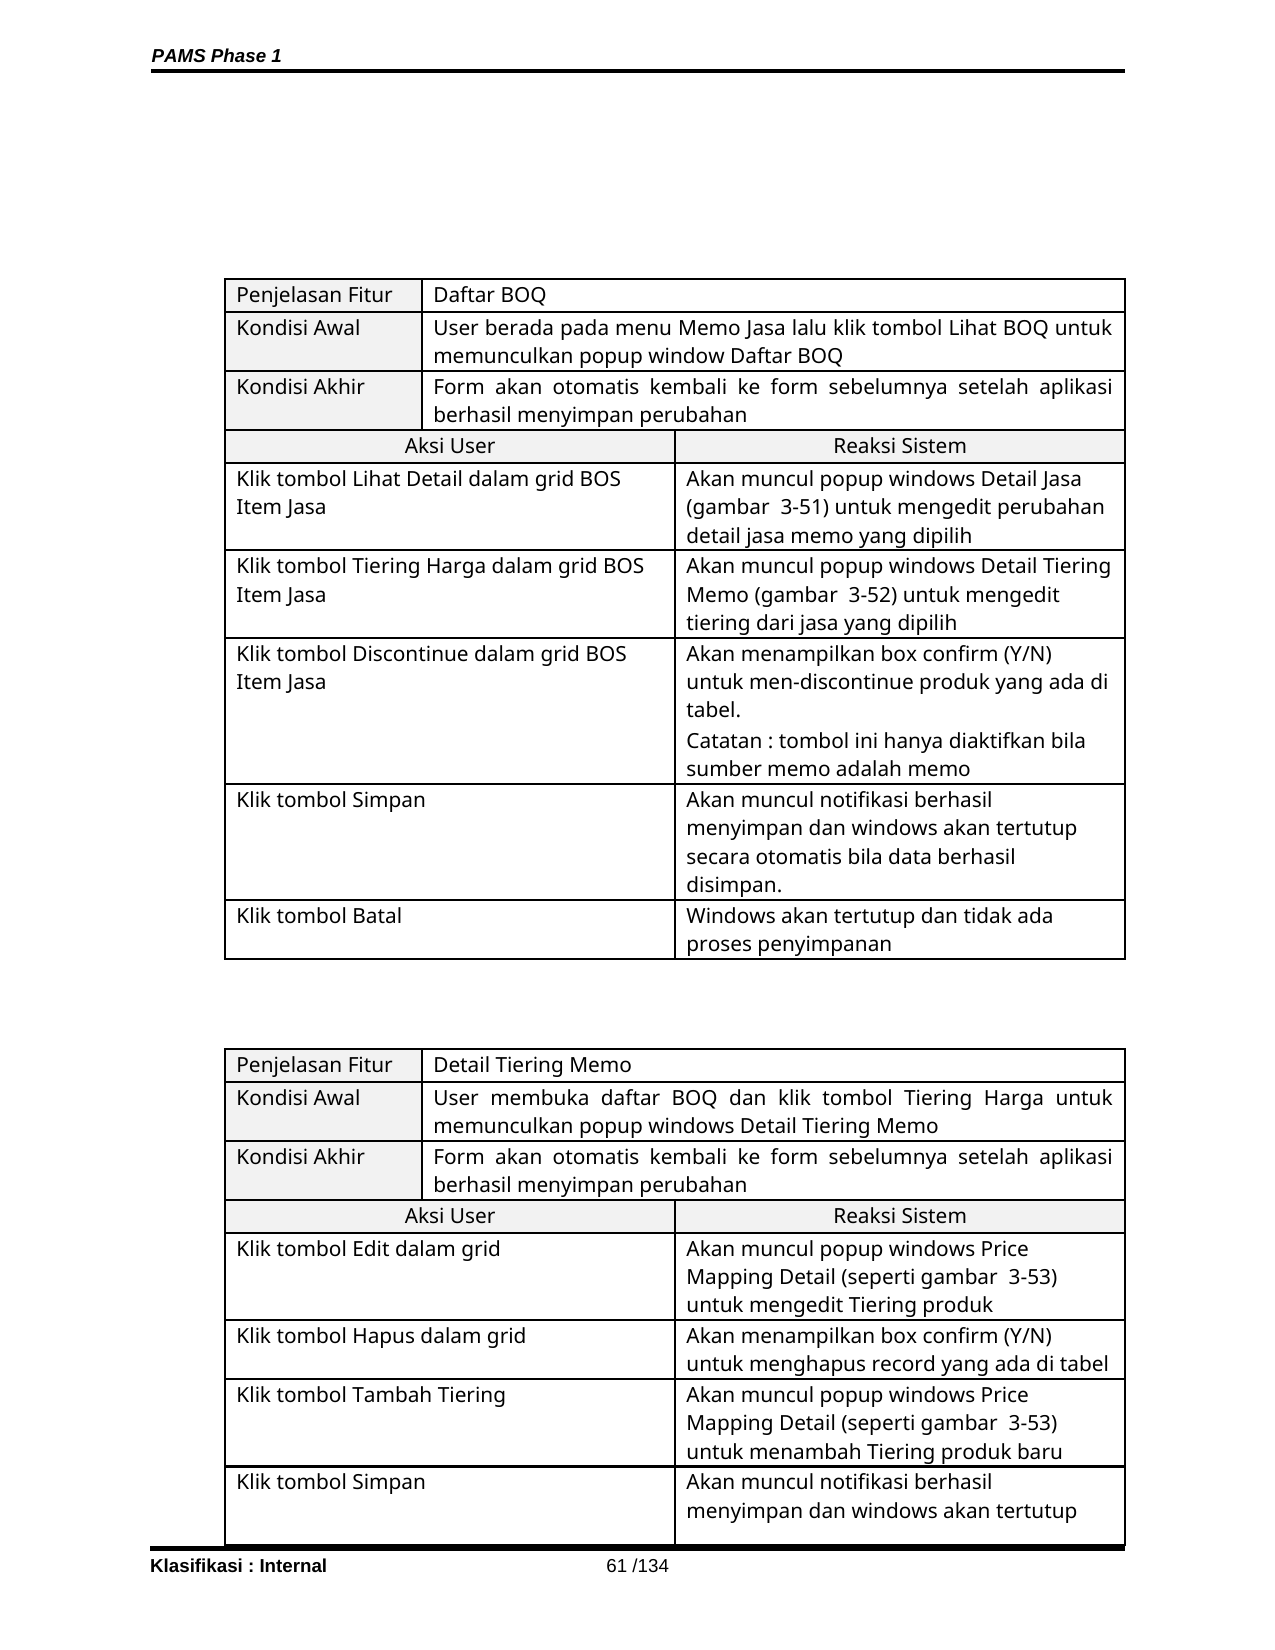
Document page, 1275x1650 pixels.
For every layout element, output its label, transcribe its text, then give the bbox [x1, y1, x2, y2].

table_cell Akan muncul popup windows Price Mapping Detail (seperti gambar 3-53) untuk mengedit Tiering produk [676, 1234, 1124, 1319]
table_cell Klik tombol Edit dalam grid [226, 1234, 674, 1319]
table_header Daftar BOQ [423, 280, 1124, 311]
table_cell Klik tombol Lihat Detail dalam grid BOS Item Jasa [226, 464, 674, 549]
table_cell Aksi User [226, 431, 674, 462]
table_header Penjelasan Fitur [226, 280, 421, 311]
table_cell Kondisi Akhir [226, 1142, 421, 1199]
table_cell Form akan otomatis kembali ke form sebelumnya setelah aplikasi berhasil menyimpan perubahan [423, 1142, 1124, 1199]
table_cell Klik tombol Simpan [226, 785, 674, 899]
table_cell Klik tombol Batal [226, 901, 674, 958]
table_cell Akan muncul notifikasi berhasil menyimpan dan windows akan tertutup secara otomatis bila data berhasil disimpan. [676, 785, 1124, 899]
table_header Detail Tiering Memo [423, 1050, 1124, 1081]
table_cell Reaksi Sistem [676, 431, 1124, 462]
table_cell Kondisi Awal [226, 1083, 421, 1140]
table_cell Klik tombol Tambah Tiering [226, 1380, 674, 1465]
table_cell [676, 1468, 1124, 1544]
table_cell Catatan : tombol ini hanya diaktifkan bila sumber memo adalah memo [676, 724, 1124, 783]
table_cell Akan muncul popup windows Price Mapping Detail (seperti gambar 3-53) untuk menambah Tiering produk baru [676, 1380, 1124, 1465]
table_cell Reaksi Sistem [676, 1201, 1124, 1232]
table_cell Kondisi Awal [226, 313, 421, 370]
table_cell Akan muncul popup windows Detail Tiering Memo (gambar 3-52) untuk mengedit tiering dari jasa yang dipilih [676, 551, 1124, 637]
table_cell Klik tombol Hapus dalam grid [226, 1321, 674, 1378]
table_cell Form akan otomatis kembali ke form sebelumnya setelah aplikasi berhasil menyimpan perubahan [423, 372, 1124, 429]
table_cell Aksi User [226, 1201, 674, 1232]
table_cell User berada pada menu Memo Jasa lalu klik tombol Lihat BOQ untuk memunculkan popup window Daftar BOQ [423, 313, 1124, 370]
table_cell Windows akan tertutup dan tidak ada proses penyimpanan [676, 901, 1124, 958]
table_cell Klik tombol Tiering Harga dalam grid BOS Item Jasa [226, 551, 674, 637]
table_cell Klik tombol Discontinue dalam grid BOS Item Jasa [226, 639, 674, 783]
table_cell Akan menampilkan box confirm (Y/N) untuk men-discontinue produk yang ada di tabel. [676, 639, 1124, 724]
table_header Penjelasan Fitur [226, 1050, 421, 1081]
table_cell User membuka daftar BOQ dan klik tombol Tiering Harga untuk memunculkan popup windows Detail Tiering Memo [423, 1083, 1124, 1140]
table_cell Akan muncul popup windows Detail Jasa (gambar 3-51) untuk mengedit perubahan detail jasa memo yang dipilih [676, 464, 1124, 549]
table_cell Kondisi Akhir [226, 372, 421, 429]
table_cell Klik tombol Simpan [226, 1468, 674, 1544]
table_cell Akan menampilkan box confirm (Y/N) untuk menghapus record yang ada di tabel [676, 1321, 1124, 1378]
